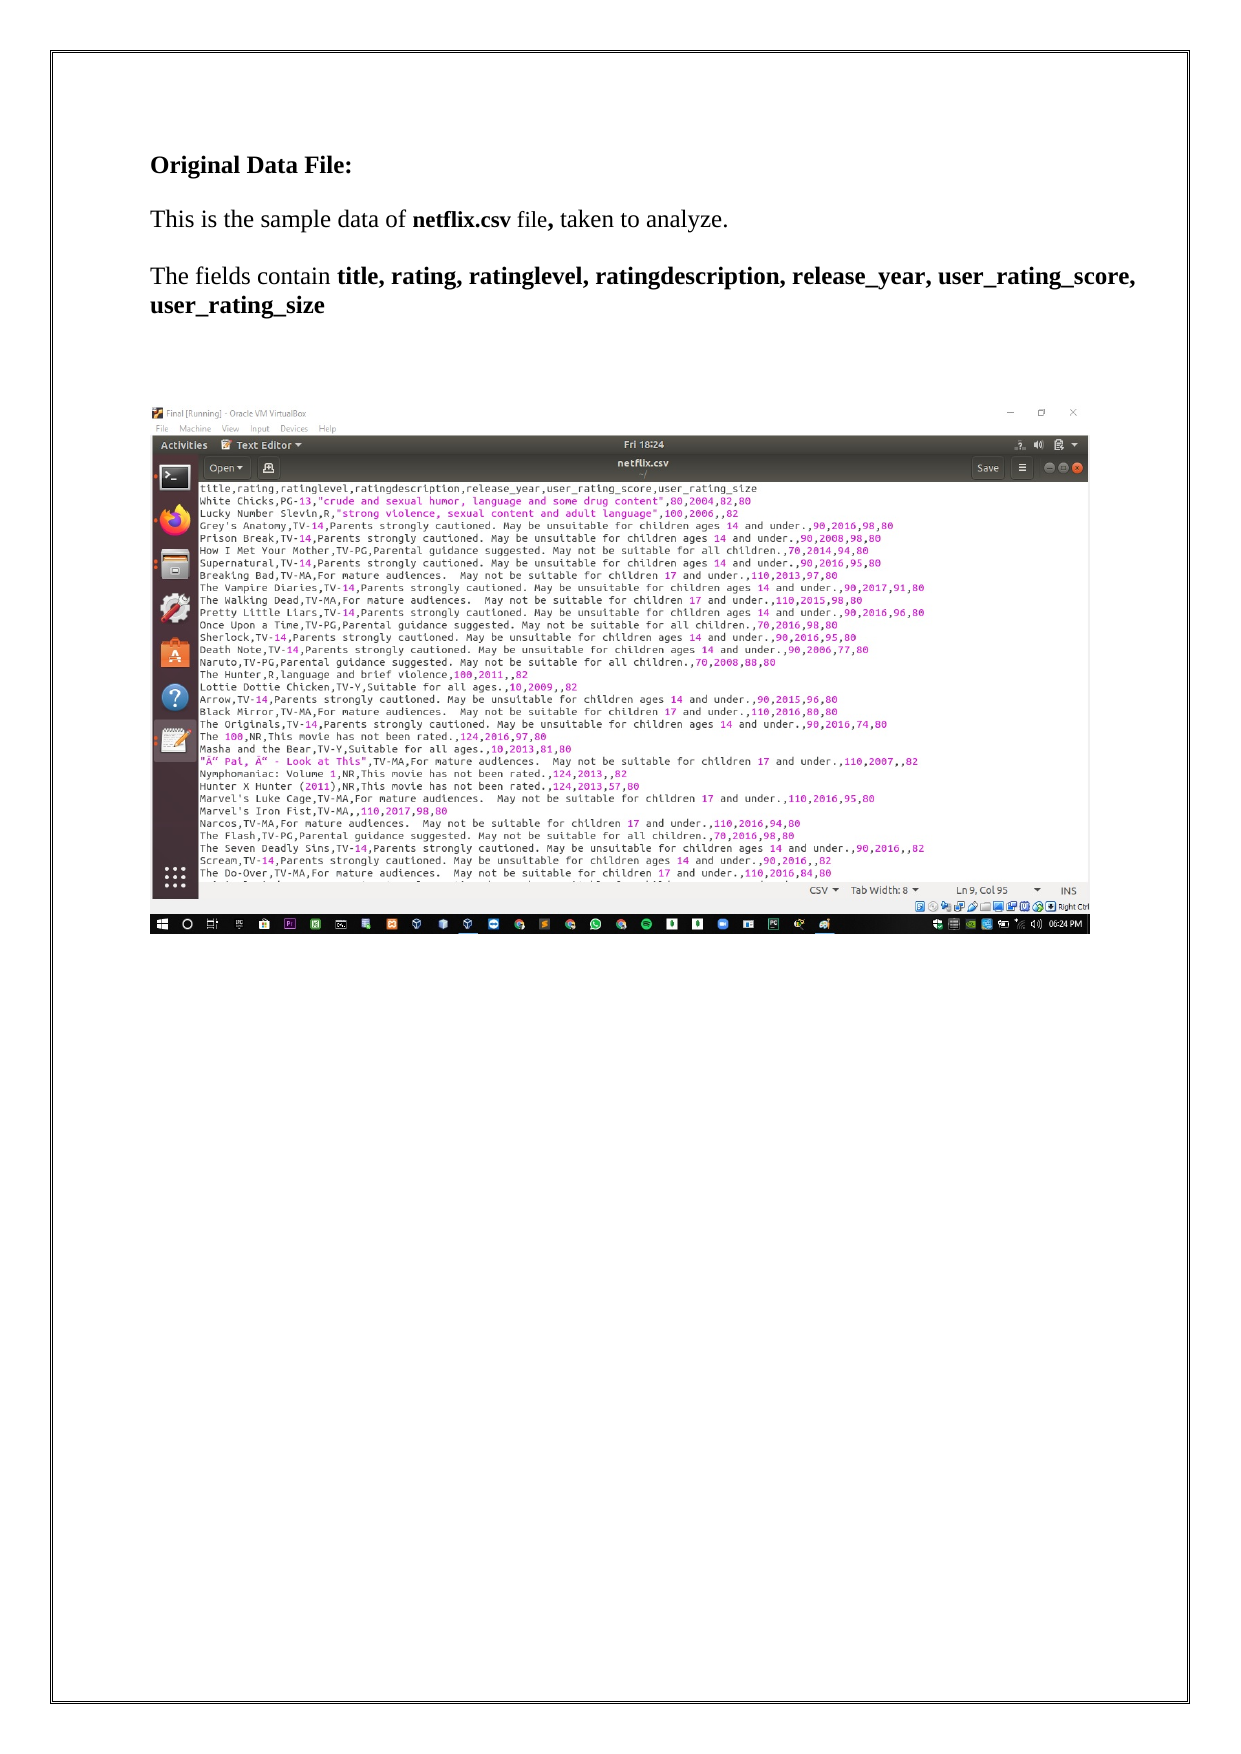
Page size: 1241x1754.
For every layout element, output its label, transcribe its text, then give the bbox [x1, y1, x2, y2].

text Original Data File: [150, 150, 1090, 179]
text This is the sample data of netflix.csv file, taken to analyze. [150, 204, 1090, 233]
text The fields contain title, rating, ratinglevel, ratingdescription, release_year, user_rating_score, user_rating_size [150, 261, 1139, 319]
picture [150, 405, 1090, 934]
